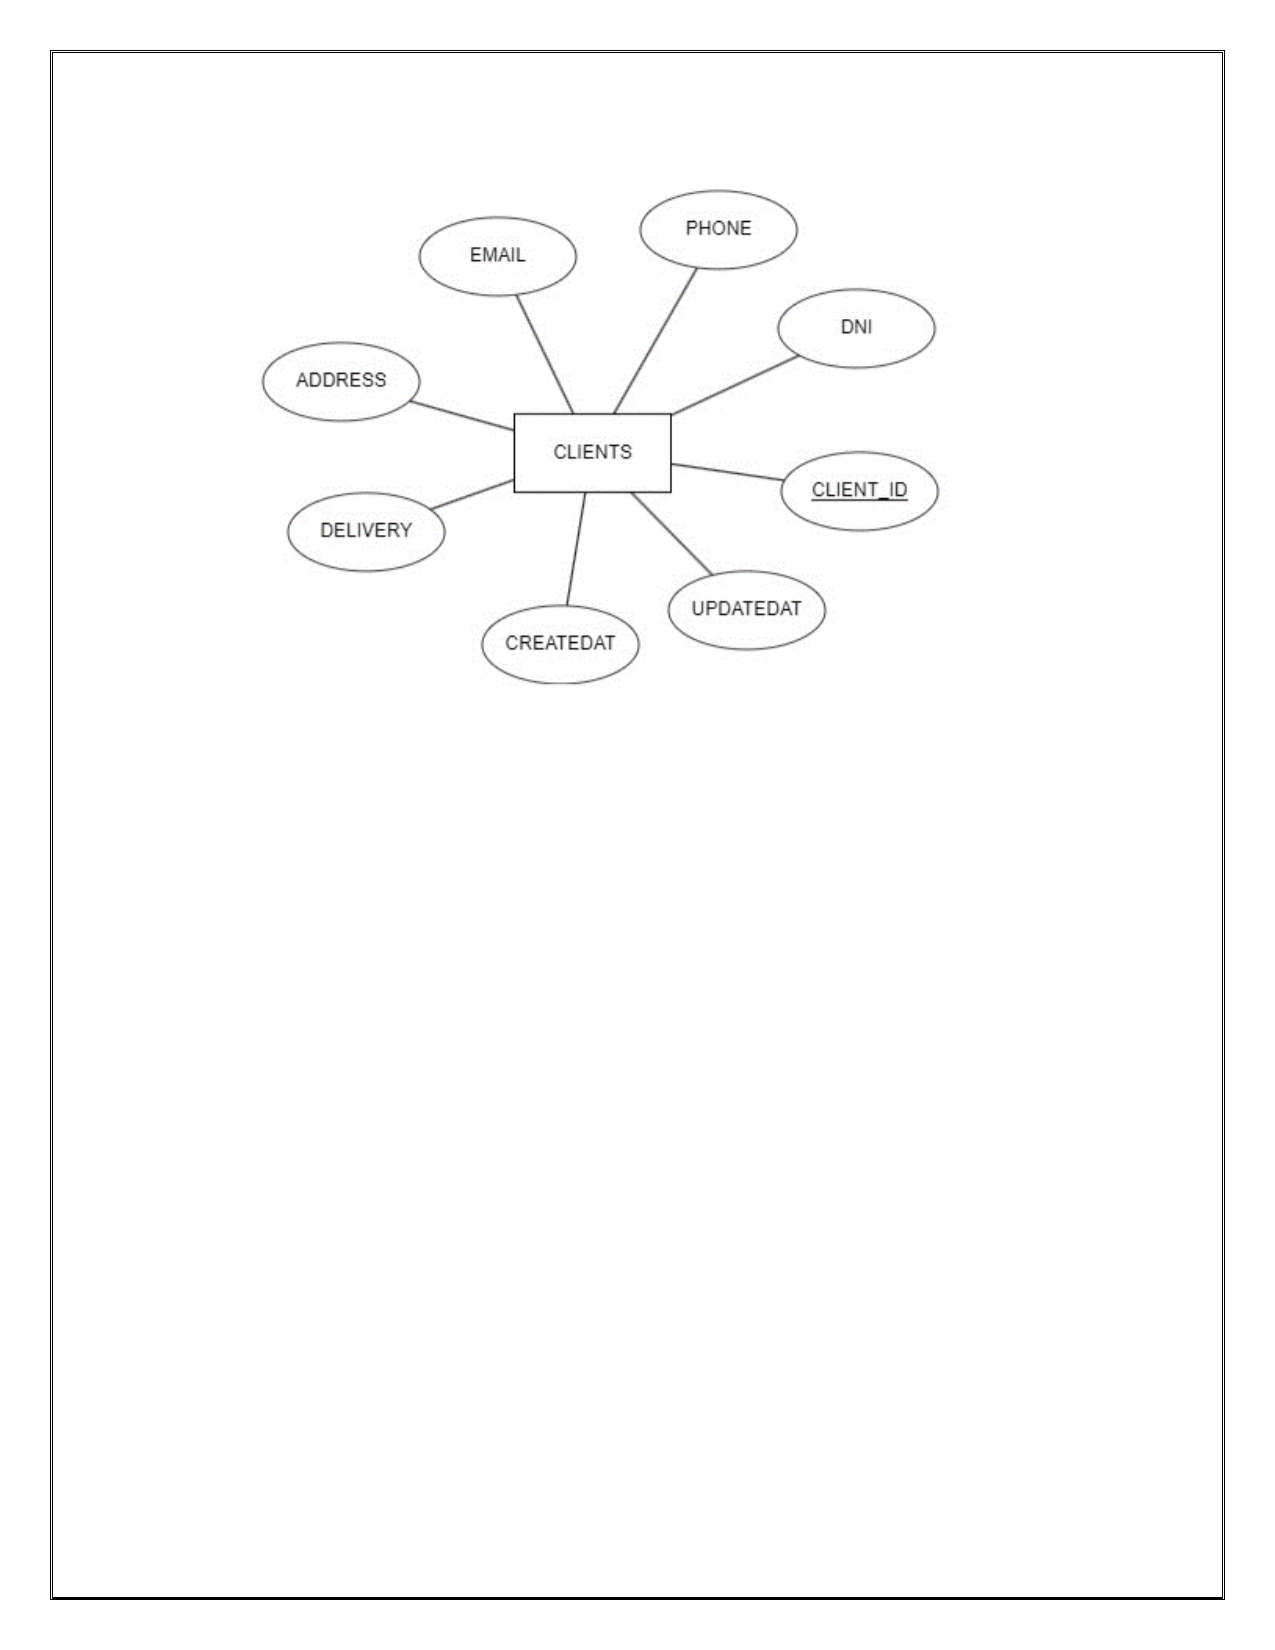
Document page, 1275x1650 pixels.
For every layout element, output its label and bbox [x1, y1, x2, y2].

picture [222, 150, 979, 725]
